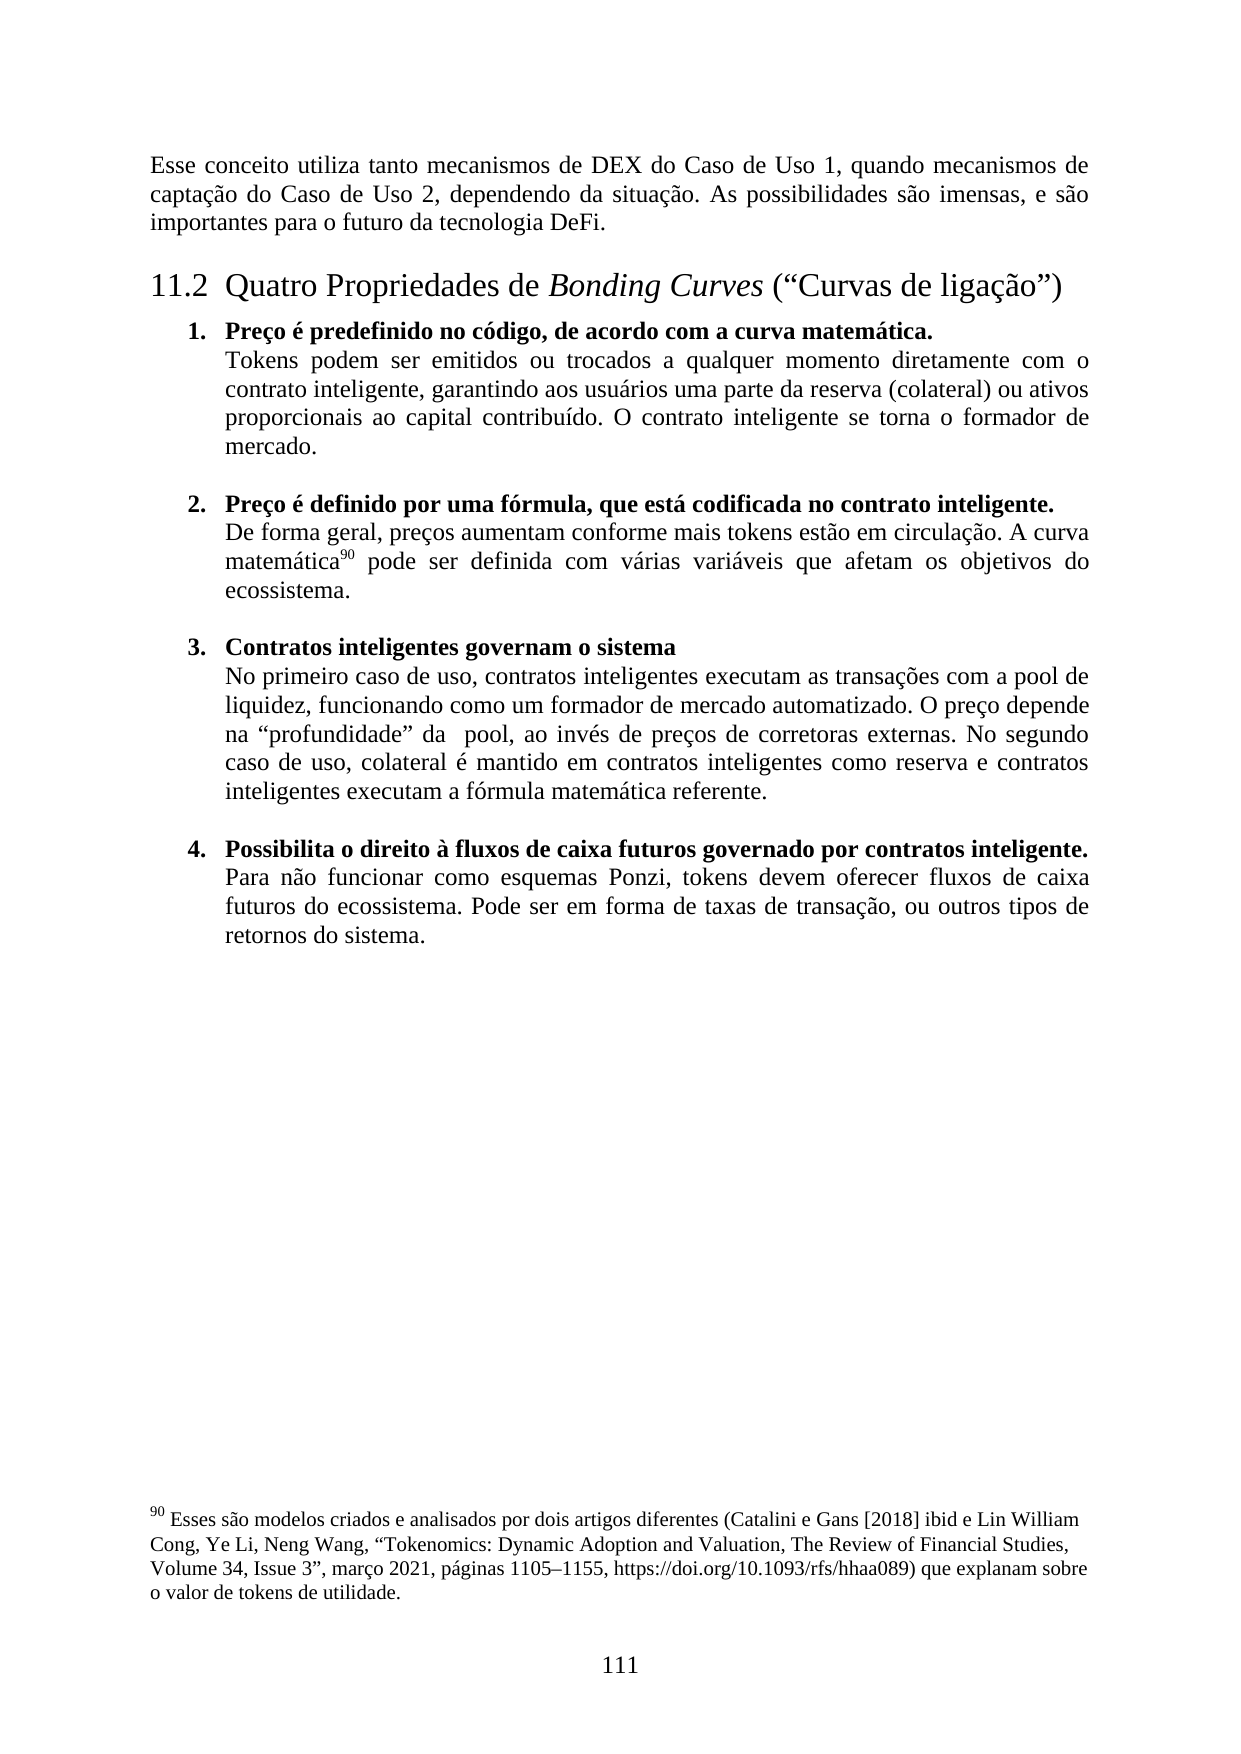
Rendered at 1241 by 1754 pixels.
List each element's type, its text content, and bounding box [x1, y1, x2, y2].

list Possibilita o direito à fluxos de caixa futuros governado por contratos inteligente. [187, 834, 1090, 862]
text Tokens podem ser emitidos ou trocados a qualquer momento diretamente com o contrato inteligente, garantindo aos usuários uma parte da reserva (colateral) ou ativos proporcionais ao capital contribuído. O contrato inteligente se torna o formador de mercado. [225, 345, 1090, 460]
list Contratos inteligentes governam o sistema [187, 632, 1090, 661]
text De forma geral, preços aumentam conforme mais tokens estão em circulação. A curva matemática pode ser definida com várias variáveis que afetam os objetivos do ecossistema. [225, 517, 1090, 604]
list Preço é predefinido no código, de acordo com a curva matemática. [187, 316, 1090, 345]
subtitle Quatro Propriedades de Bonding Curves (“Curvas de ligação”) [150, 265, 1090, 304]
text No primeiro caso de uso, contratos inteligentes executam as transações com a pool de liquidez, funcionando como um formador de mercado automatizado. O preço depende na “profundidade” da pool, ao invés de preços de corretoras externas. No segundo caso de uso, colateral é mantido em contratos inteligentes como reserva e contratos inteligentes executam a fórmula matemática referente. [225, 661, 1090, 805]
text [150, 150, 1090, 236]
text Para não funcionar como esquemas Ponzi, tokens devem oferecer fluxos de caixa futuros do ecossistema. Pode ser em forma de taxas de transação, ou outros tipos de retornos do sistema. [225, 862, 1090, 949]
list Preço é definido por uma fórmula, que está codificada no contrato inteligente. [187, 489, 1090, 517]
